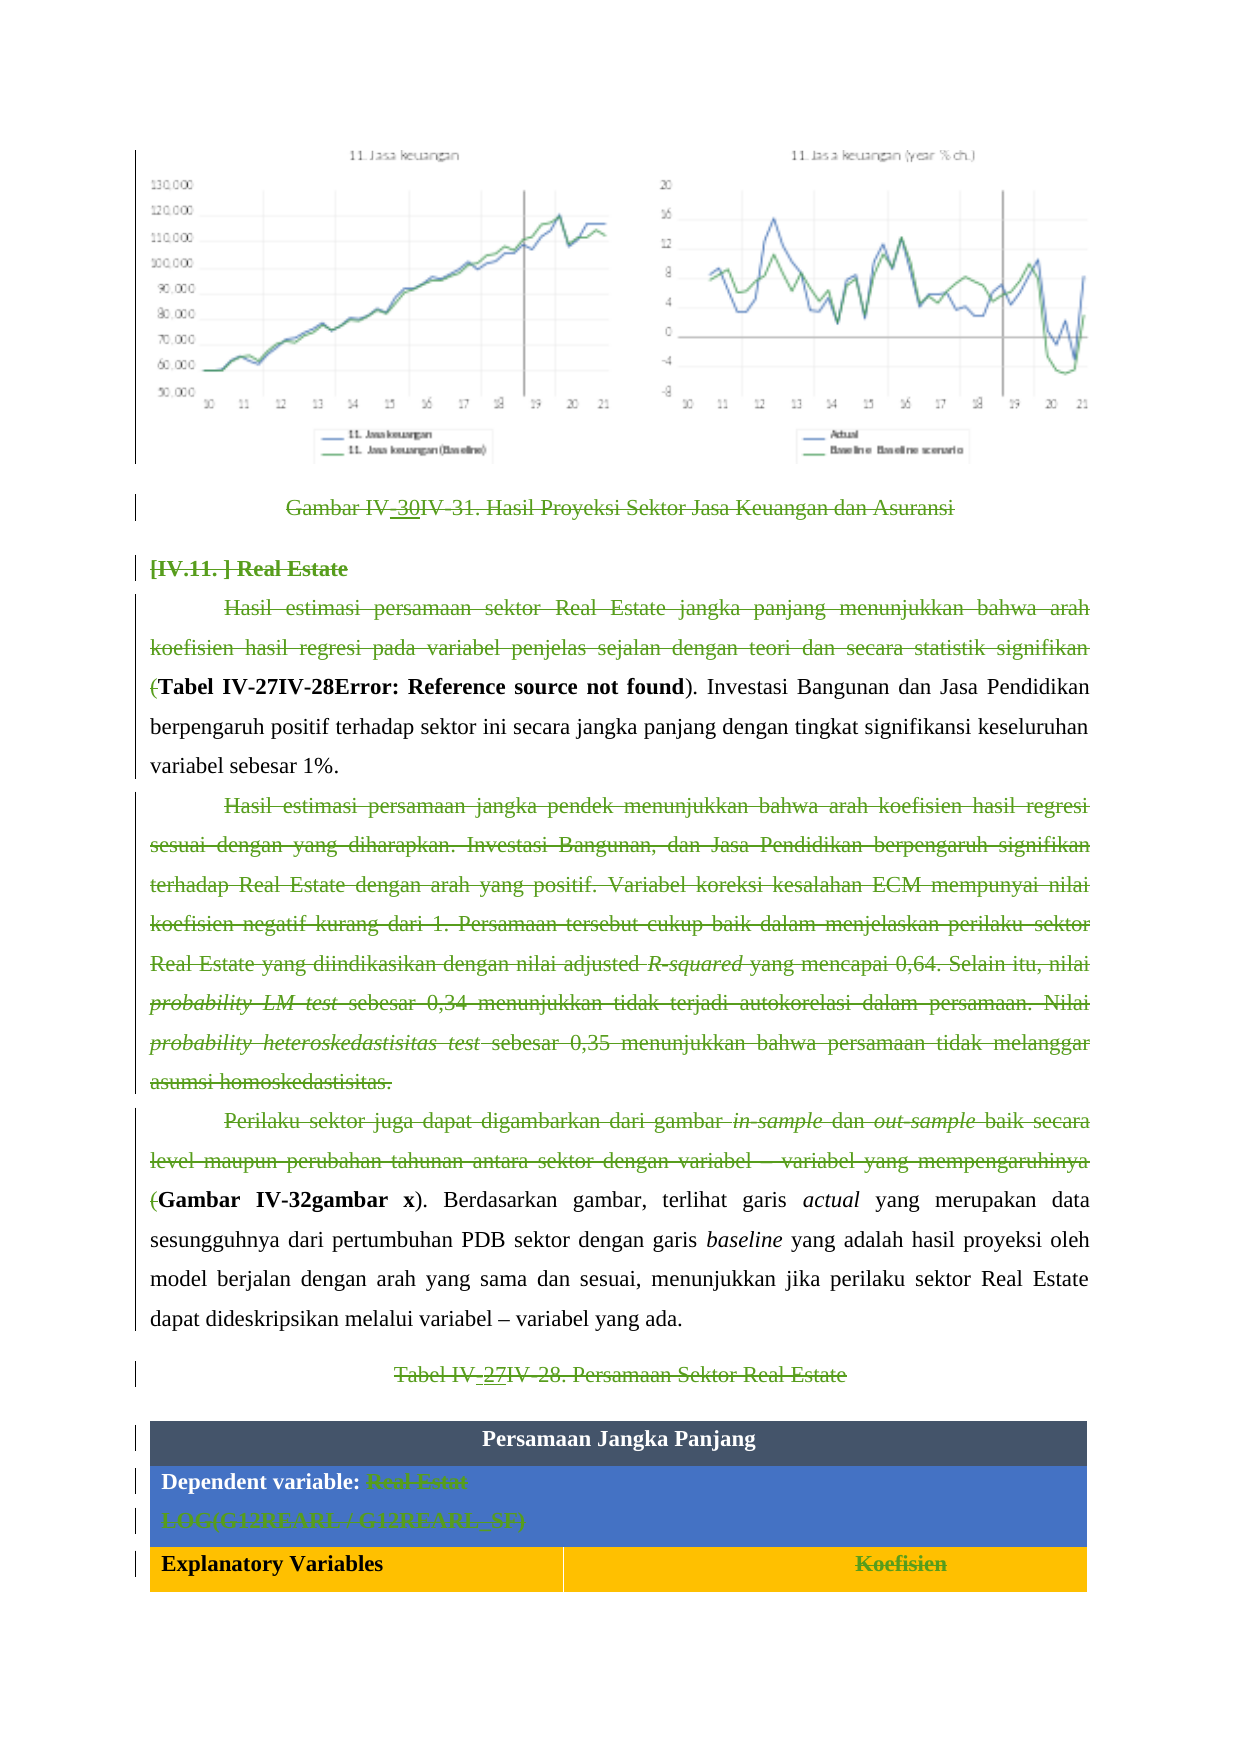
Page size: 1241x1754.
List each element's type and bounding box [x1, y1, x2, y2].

table_cell [150, 1466, 1087, 1547]
table_header [150, 1421, 1087, 1466]
table_cell [150, 1547, 563, 1592]
table_cell [962, 1547, 1087, 1592]
table_cell [564, 1547, 844, 1592]
table_cell [844, 1547, 962, 1592]
